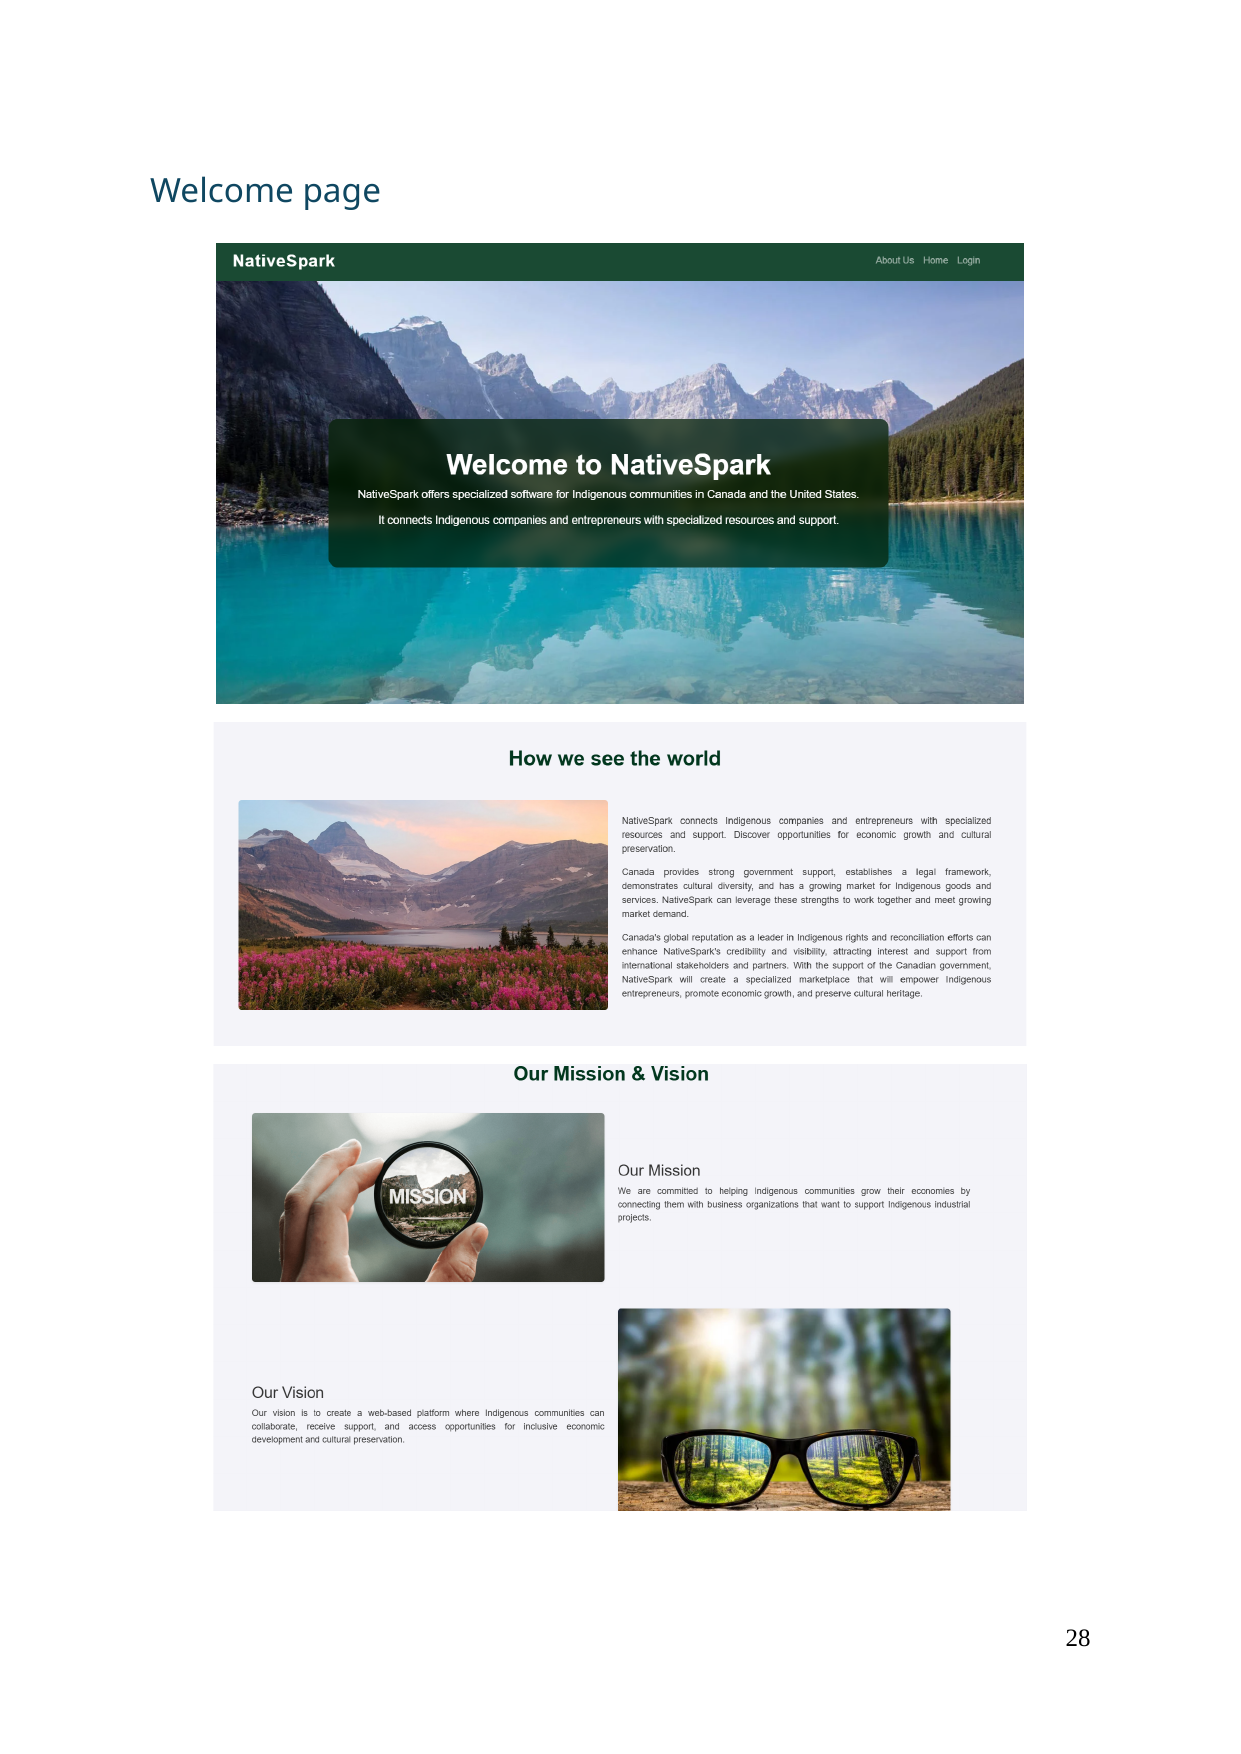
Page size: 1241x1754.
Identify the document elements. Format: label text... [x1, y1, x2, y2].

picture [213, 722, 1027, 1046]
picture [213, 1064, 1027, 1511]
picture [216, 243, 1024, 704]
subtitle Welcome page [150, 167, 1090, 212]
